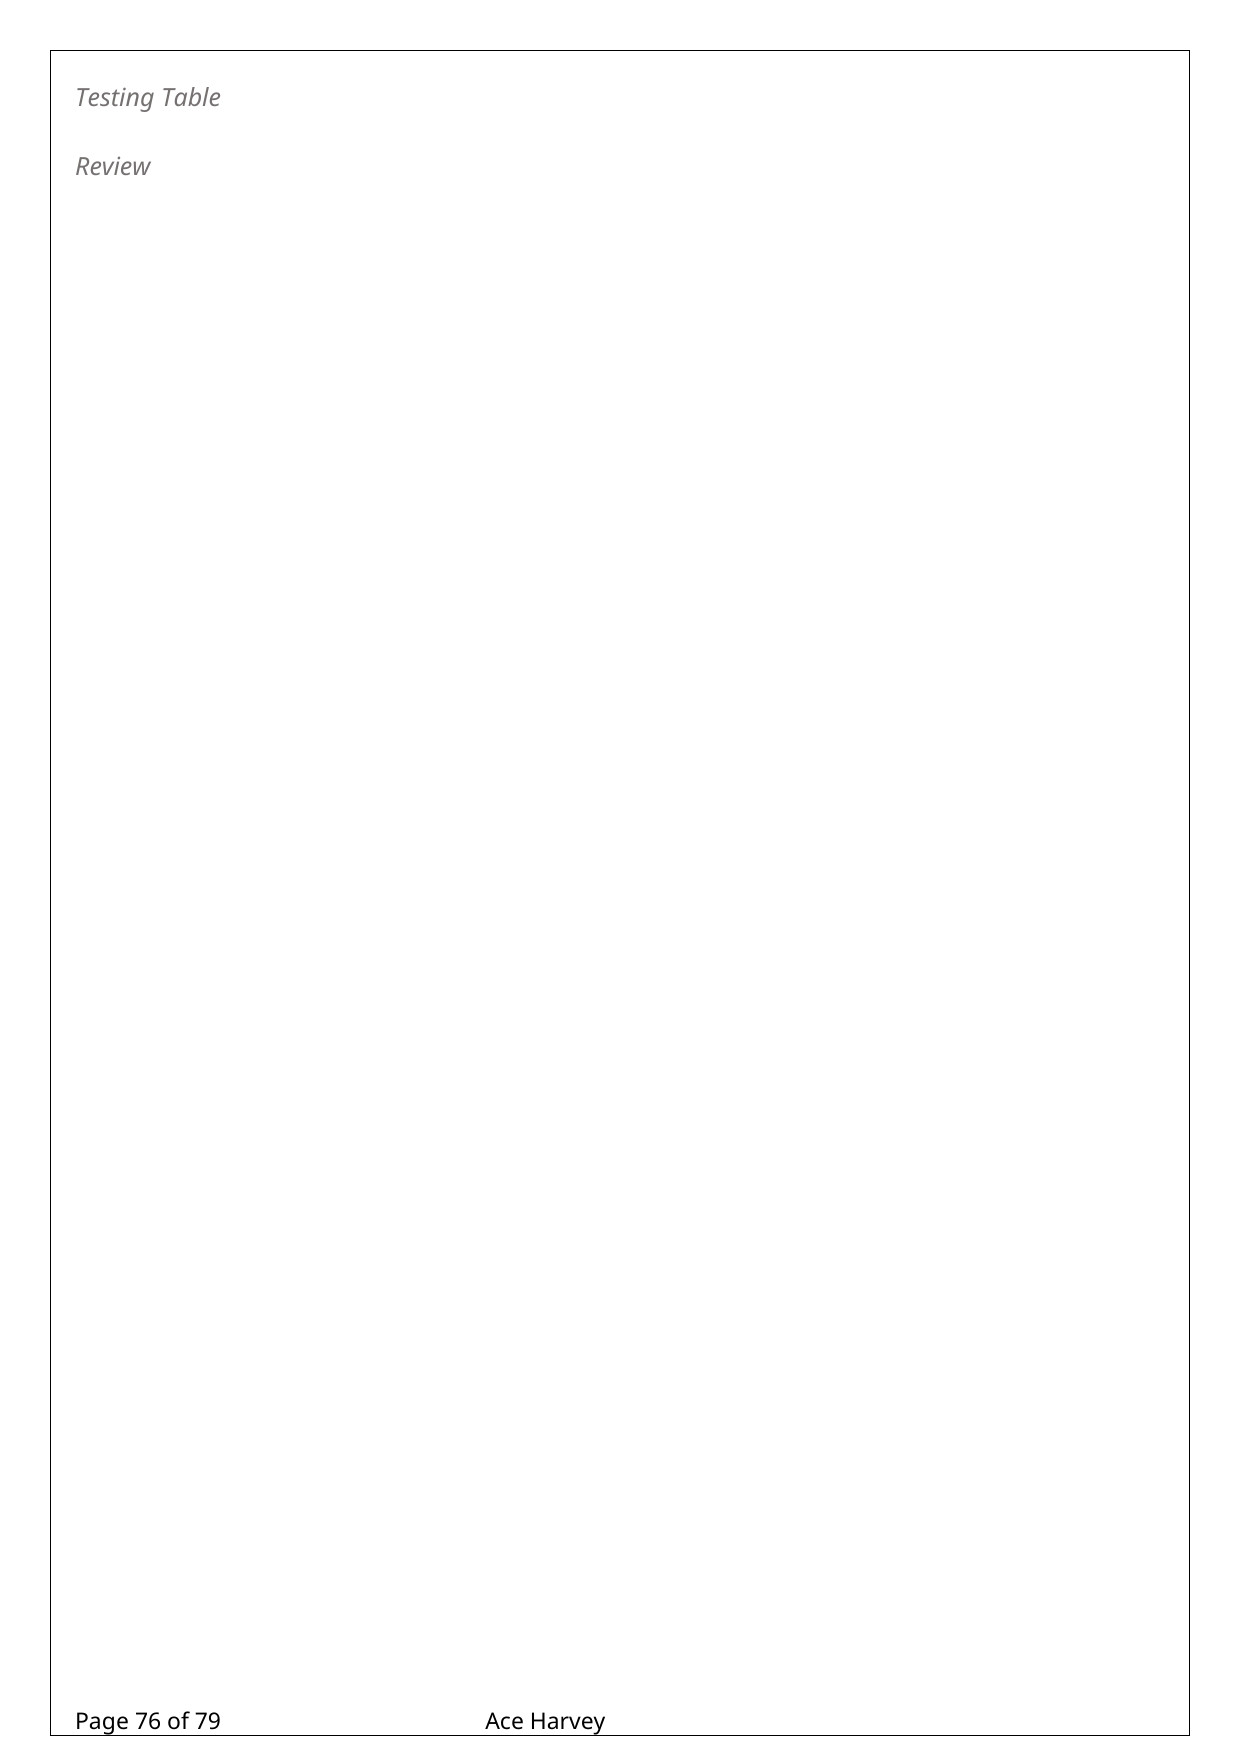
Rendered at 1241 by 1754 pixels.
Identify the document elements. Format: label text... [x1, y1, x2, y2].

subtitle Testing Table [75, 79, 1165, 113]
subtitle Review [75, 149, 1165, 183]
